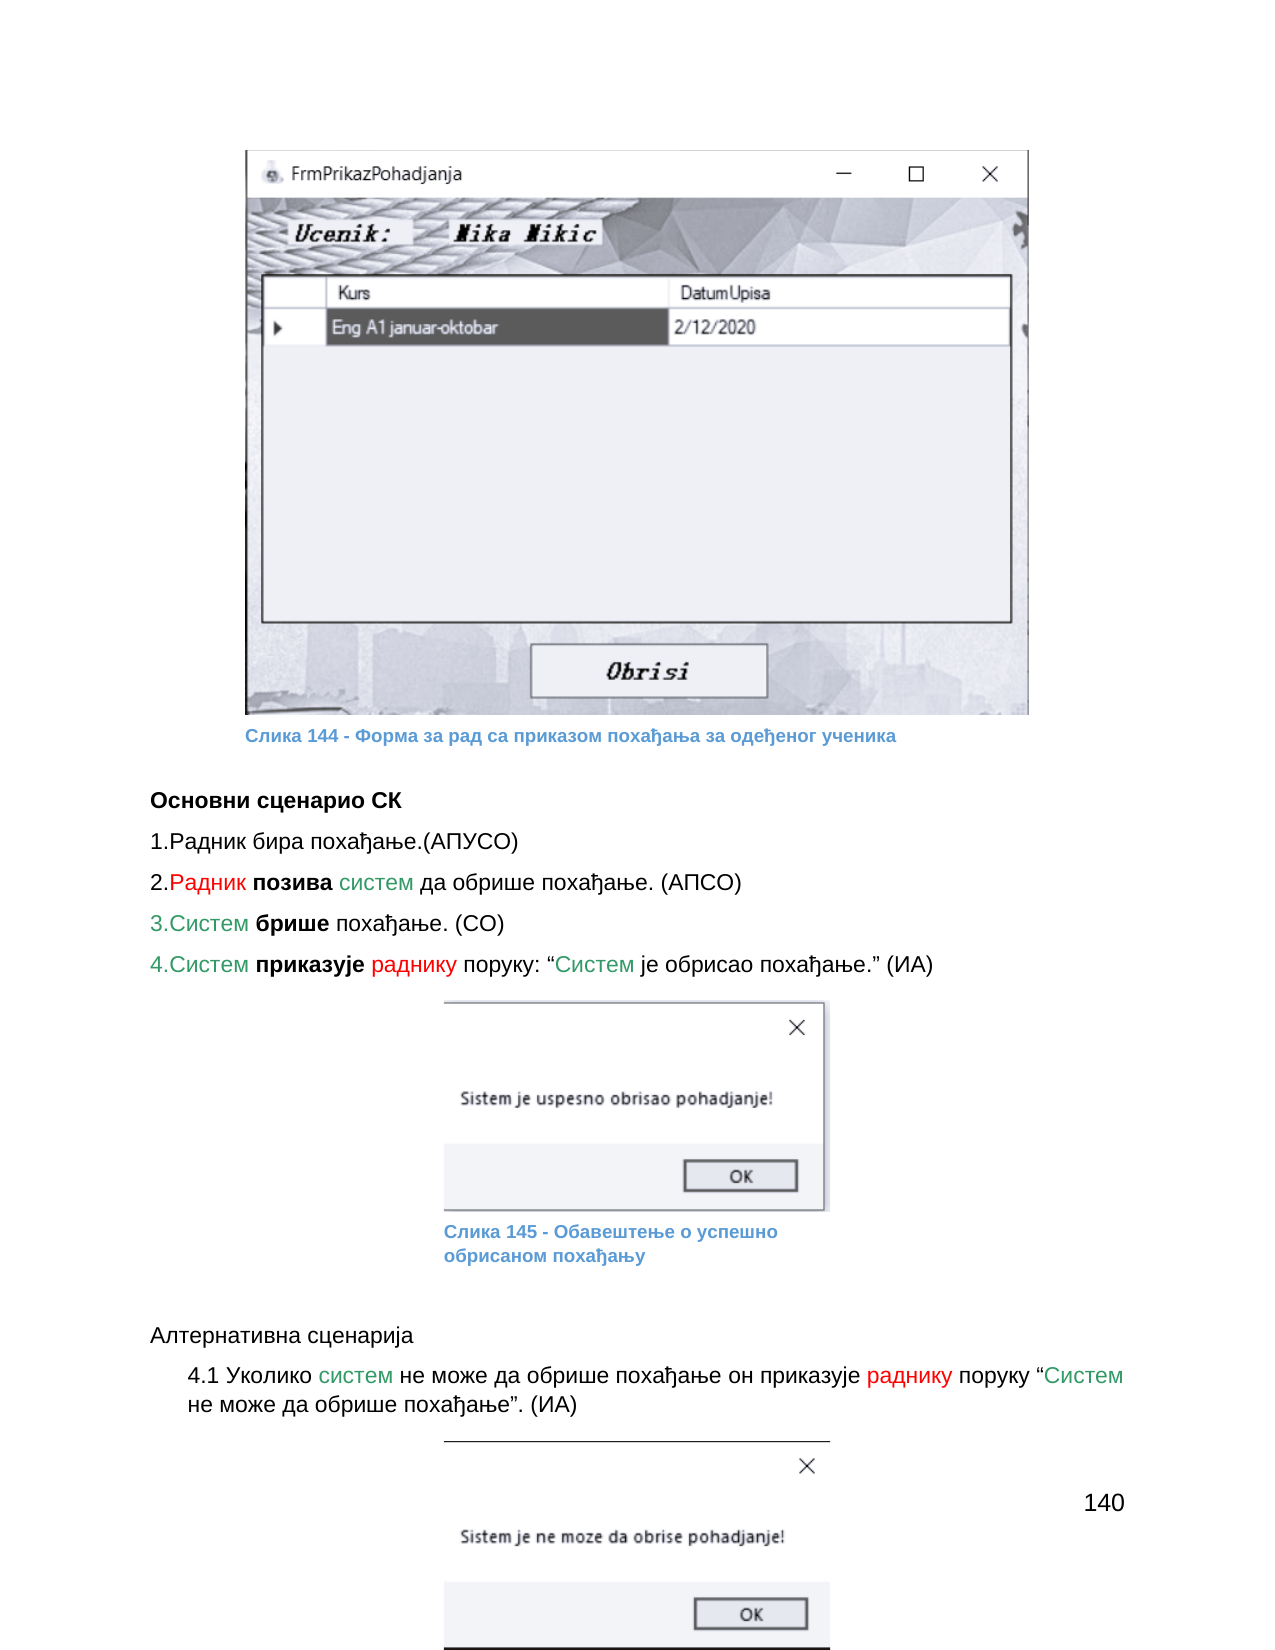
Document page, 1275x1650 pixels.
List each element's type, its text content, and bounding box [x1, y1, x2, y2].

text 2.Радник позива систем да обрише похађање. (АПСО) [150, 869, 1125, 895]
text Основни сценарио СК [150, 787, 1125, 813]
text 1.Радник бира похађање.(АПУСО) [150, 828, 1125, 854]
text 4.1 Уколико систем не може да обрише похађање он приказује раднику поруку “Систем не може да обрише похађање”. (ИА) [187, 1362, 1125, 1417]
picture [443, 1000, 830, 1212]
text Алтернативна сценарија [150, 1322, 1125, 1348]
text 3.Систем брише похађање. (СО) [150, 909, 1125, 936]
picture [443, 1441, 830, 1650]
text 4.Систем приказује раднику поруку: “Систем је обрисао похађање.” (ИА) [150, 951, 1125, 977]
picture [245, 150, 1029, 715]
